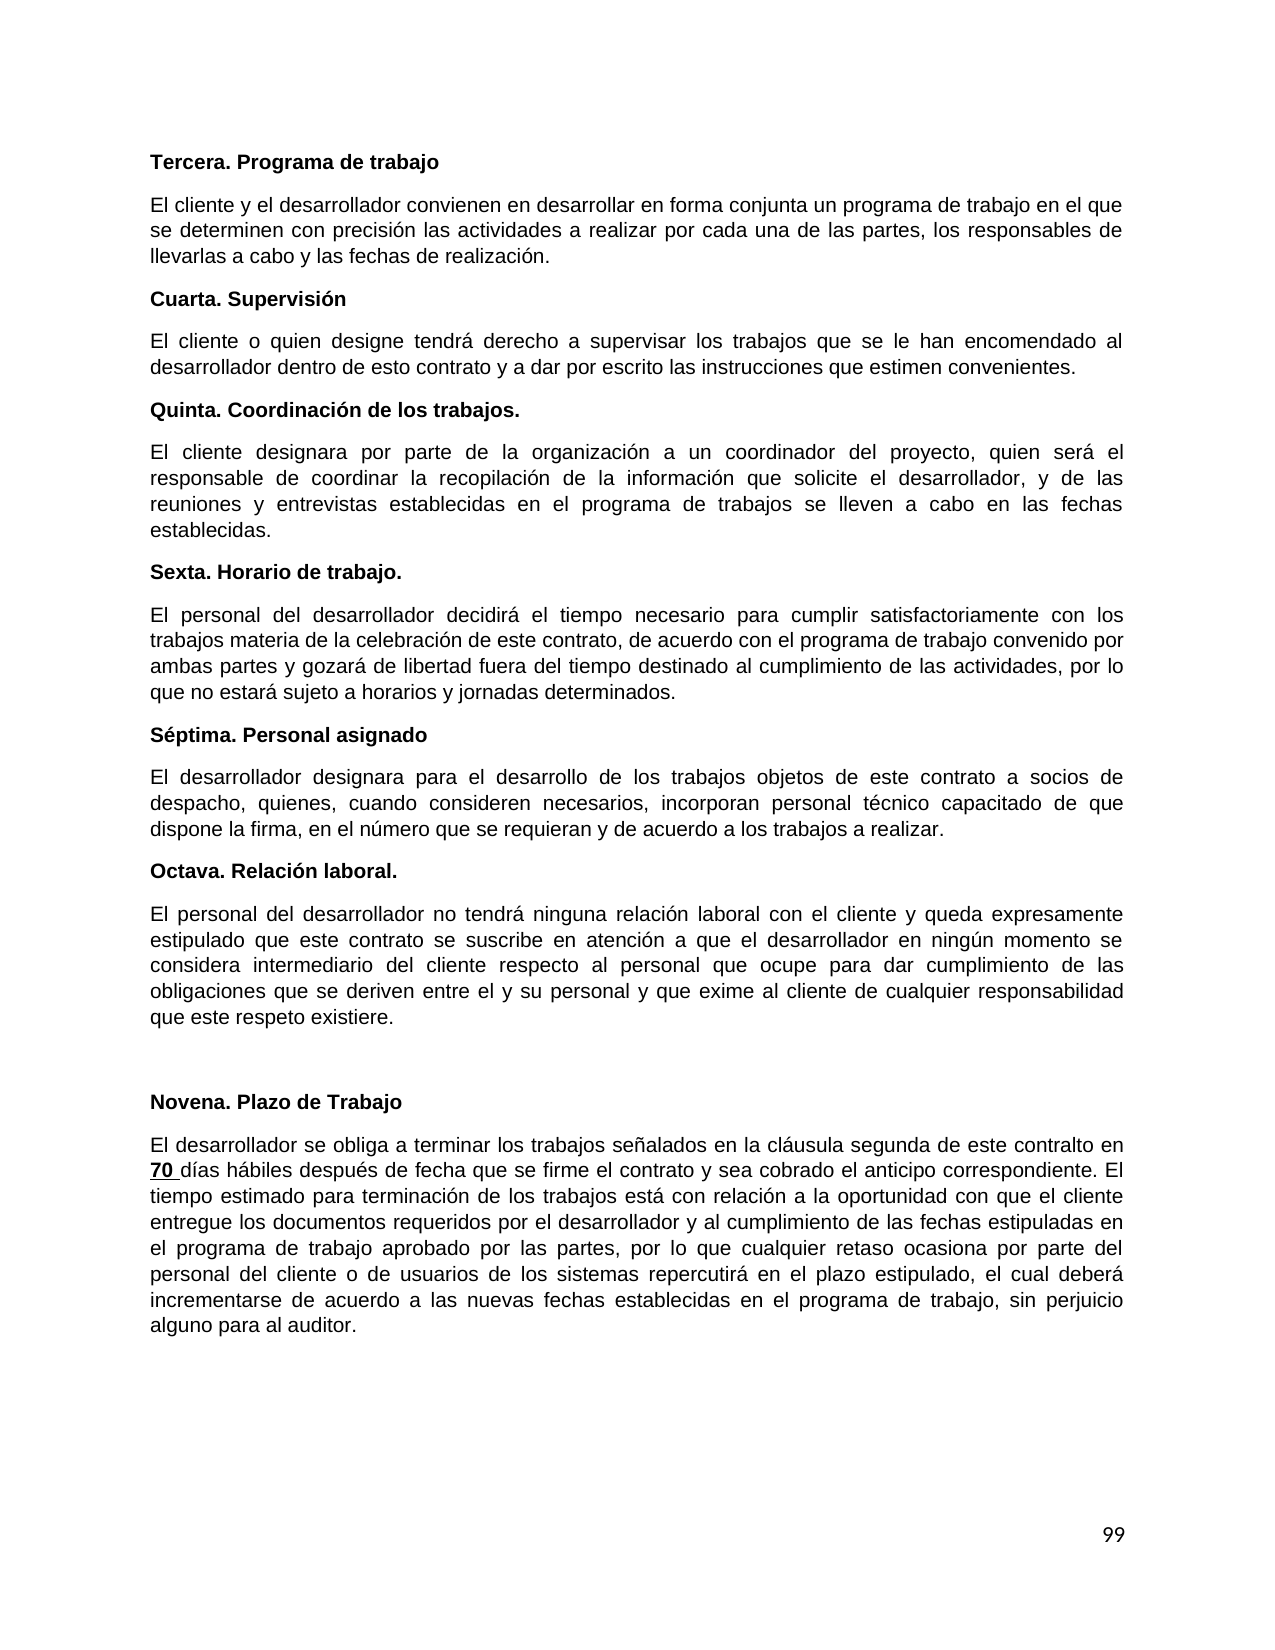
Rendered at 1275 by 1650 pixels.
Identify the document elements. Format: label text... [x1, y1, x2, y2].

text El cliente y el desarrollador convienen en desarrollar en forma conjunta un programa de trabajo en el que se determinen con precisión las actividades a realizar por cada una de las partes, los responsables de llevarlas a cabo y las fechas de realización. [150, 192, 1125, 268]
text Cuarta. Supervisión [150, 287, 1125, 311]
text Novena. Plazo de Trabajo [150, 1090, 1125, 1114]
text Quinta. Coordinación de los trabajos. [150, 397, 1125, 421]
text El desarrollador se obliga a terminar los trabajos señalados en la cláusula segunda de este contralto en 70 días hábiles después de fecha que se firme el contrato y sea cobrado el anticipo correspondiente. El tiempo estimado para terminación de los trabajos está con relación a la oportunidad con que el cliente entregue los documentos requeridos por el desarrollador y al cumplimiento de las fechas estipuladas en el programa de trabajo aprobado por las partes, por lo que cualquier retaso ocasiona por parte del personal del cliente o de usuarios de los sistemas repercutirá en el plazo estipulado, el cual deberá incrementarse de acuerdo a las nuevas fechas establecidas en el programa de trabajo, sin perjuicio alguno para al auditor. [150, 1132, 1125, 1337]
text El cliente o quien designe tendrá derecho a supervisar los trabajos que se le han encomendado al desarrollador dentro de esto contrato y a dar por escrito las instrucciones que estimen convenientes. [150, 329, 1125, 379]
text El personal del desarrollador no tendrá ninguna relación laboral con el cliente y queda expresamente estipulado que este contrato se suscribe en atención a que el desarrollador en ningún momento se considera intermediario del cliente respecto al personal que ocupe para dar cumplimiento de las obligaciones que se deriven entre el y su personal y que exime al cliente de cualquier responsabilidad que este respeto existiere. [150, 902, 1125, 1029]
text Tercera. Programa de trabajo [150, 150, 1125, 174]
text El personal del desarrollador decidirá el tiempo necesario para cumplir satisfactoriamente con los trabajos materia de la celebración de este contrato, de acuerdo con el programa de trabajo convenido por ambas partes y gozará de libertad fuera del tiempo destinado al cumplimiento de las actividades, por lo que no estará sujeto a horarios y jornadas determinados. [150, 602, 1125, 704]
text Sexta. Horario de trabajo. [150, 560, 1125, 584]
text Séptima. Personal asignado [150, 722, 1125, 746]
text Octava. Relación laboral. [150, 859, 1125, 883]
text El desarrollador designara para el desarrollo de los trabajos objetos de este contrato a socios de despacho, quienes, cuando consideren necesarios, incorporan personal técnico capacitado de que dispone la firma, en el número que se requieran y de acuerdo a los trabajos a realizar. [150, 765, 1125, 841]
text El cliente designara por parte de la organización a un coordinador del proyecto, quien será el responsable de coordinar la recopilación de la información que solicite el desarrollador, y de las reuniones y entrevistas establecidas en el programa de trabajos se lleven a cabo en las fechas establecidas. [150, 440, 1125, 541]
